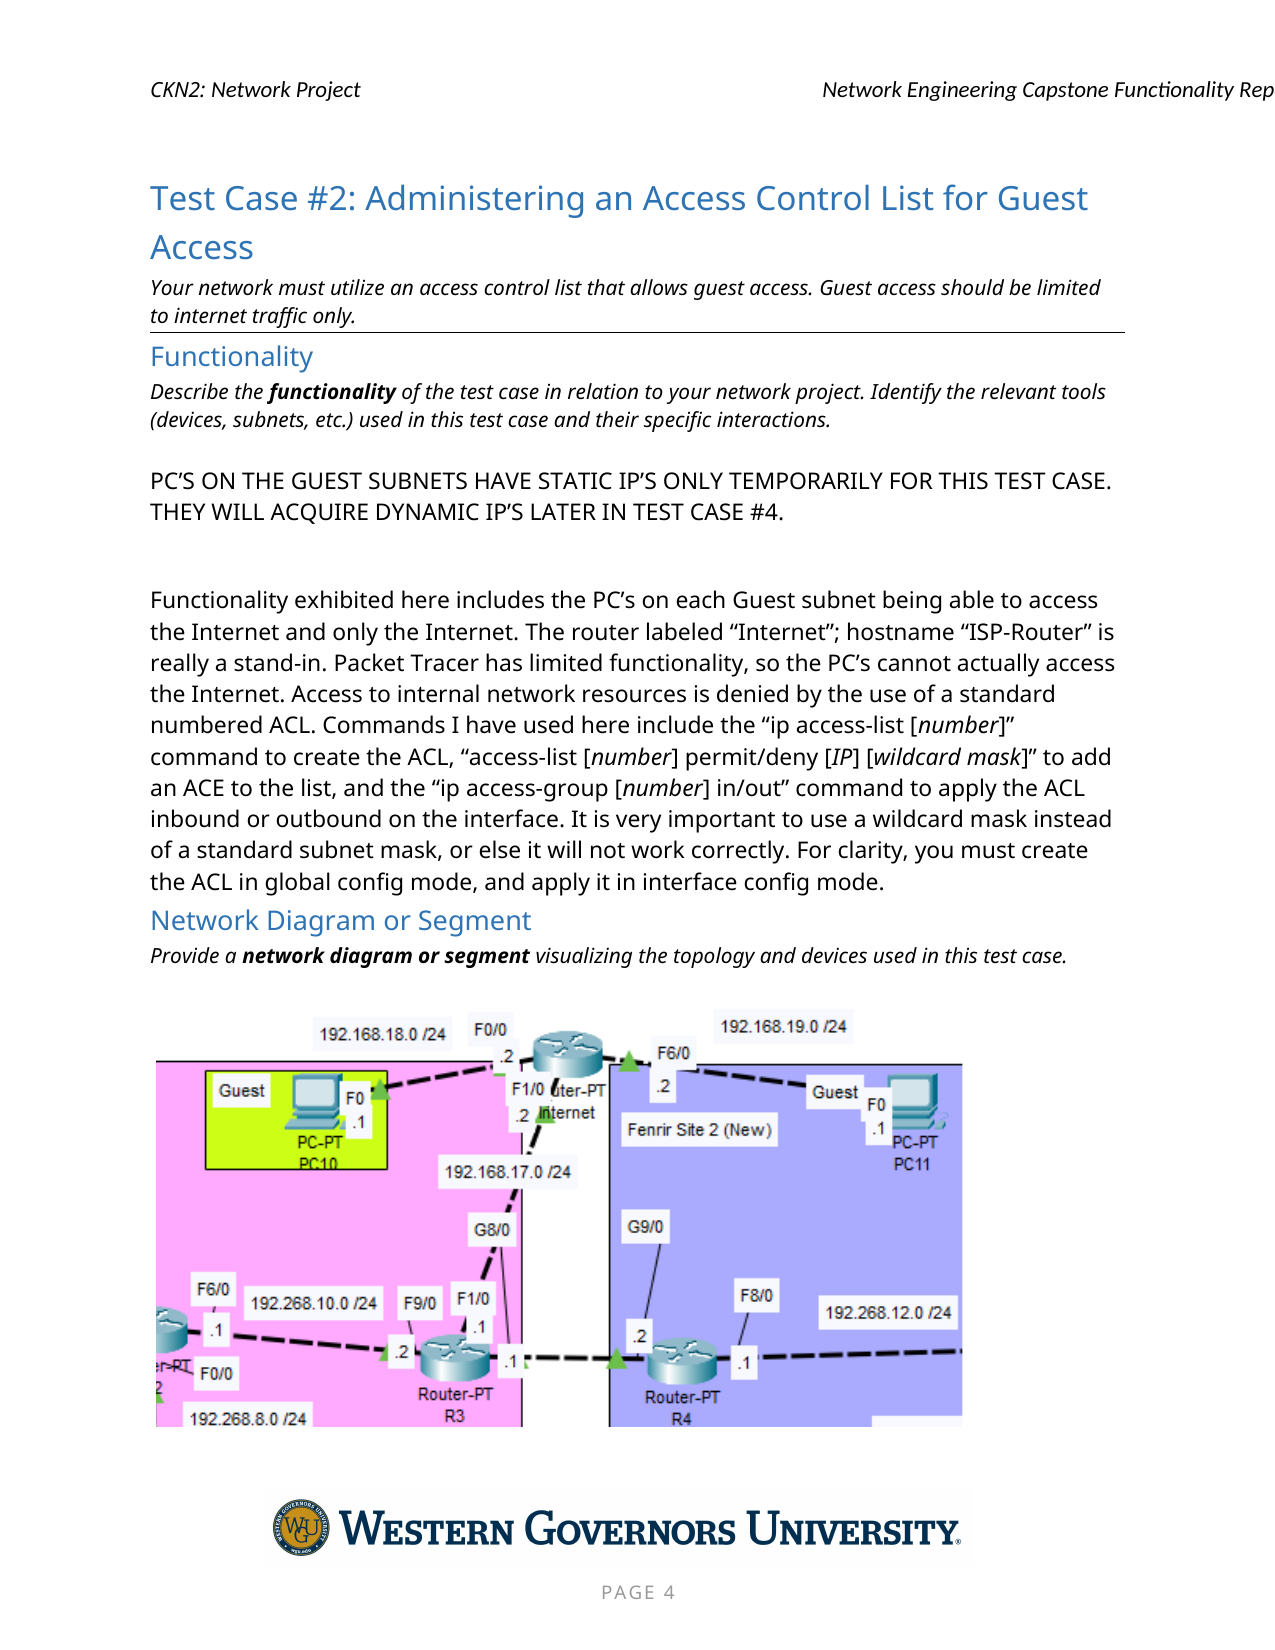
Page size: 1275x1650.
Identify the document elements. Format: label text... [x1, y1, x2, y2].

subtitle Network Diagram or Segment [150, 901, 1125, 938]
text Your network must utilize an access control list that allows guest access. Guest access should be limited to internet traffic only. [150, 273, 1125, 332]
text Provide a network diagram or segment visualizing the topology and devices used in this test case. [150, 941, 1125, 969]
picture [156, 1000, 963, 1427]
text Describe the functionality of the test case in relation to your network project. Identify the relevant tools (devices, subnets, etc.) used in this test case and their specific interactions. [150, 377, 1125, 434]
subtitle Test Case #2: Administering an Access Control List for Guest Access [150, 175, 1125, 269]
text Functionality exhibited here includes the PC’s on each Guest subnet being able to access the Internet and only the Internet. The router labeled “Internet”; hostname “ISP-Router” is really a stand-in. Packet Tracer has limited functionality, so the PC’s cannot actually access the Internet. Access to internal network resources is denied by the use of a standard numbered ACL. Commands I have used here include the “ip access-list [number]” command to create the ACL, “access-list [number] permit/deny [IP] [wildcard mask]” to add an ACE to the list, and the “ip access-group [number] in/out” command to apply the ACL inbound or outbound on the interface. It is very important to use a wildcard mask instead of a standard subnet mask, or else it will not work correctly. For clarity, you must create the ACL in global config mode, and apply it in interface config mode. [150, 584, 1125, 897]
subtitle Functionality [150, 337, 1125, 374]
text PC’S ON THE GUEST SUBNETS HAVE STATIC IP’S ONLY TEMPORARILY FOR THIS TEST CASE. THEY WILL ACQUIRE DYNAMIC IP’S LATER IN TEST CASE #4. [150, 465, 1125, 527]
picture [263, 1488, 974, 1567]
